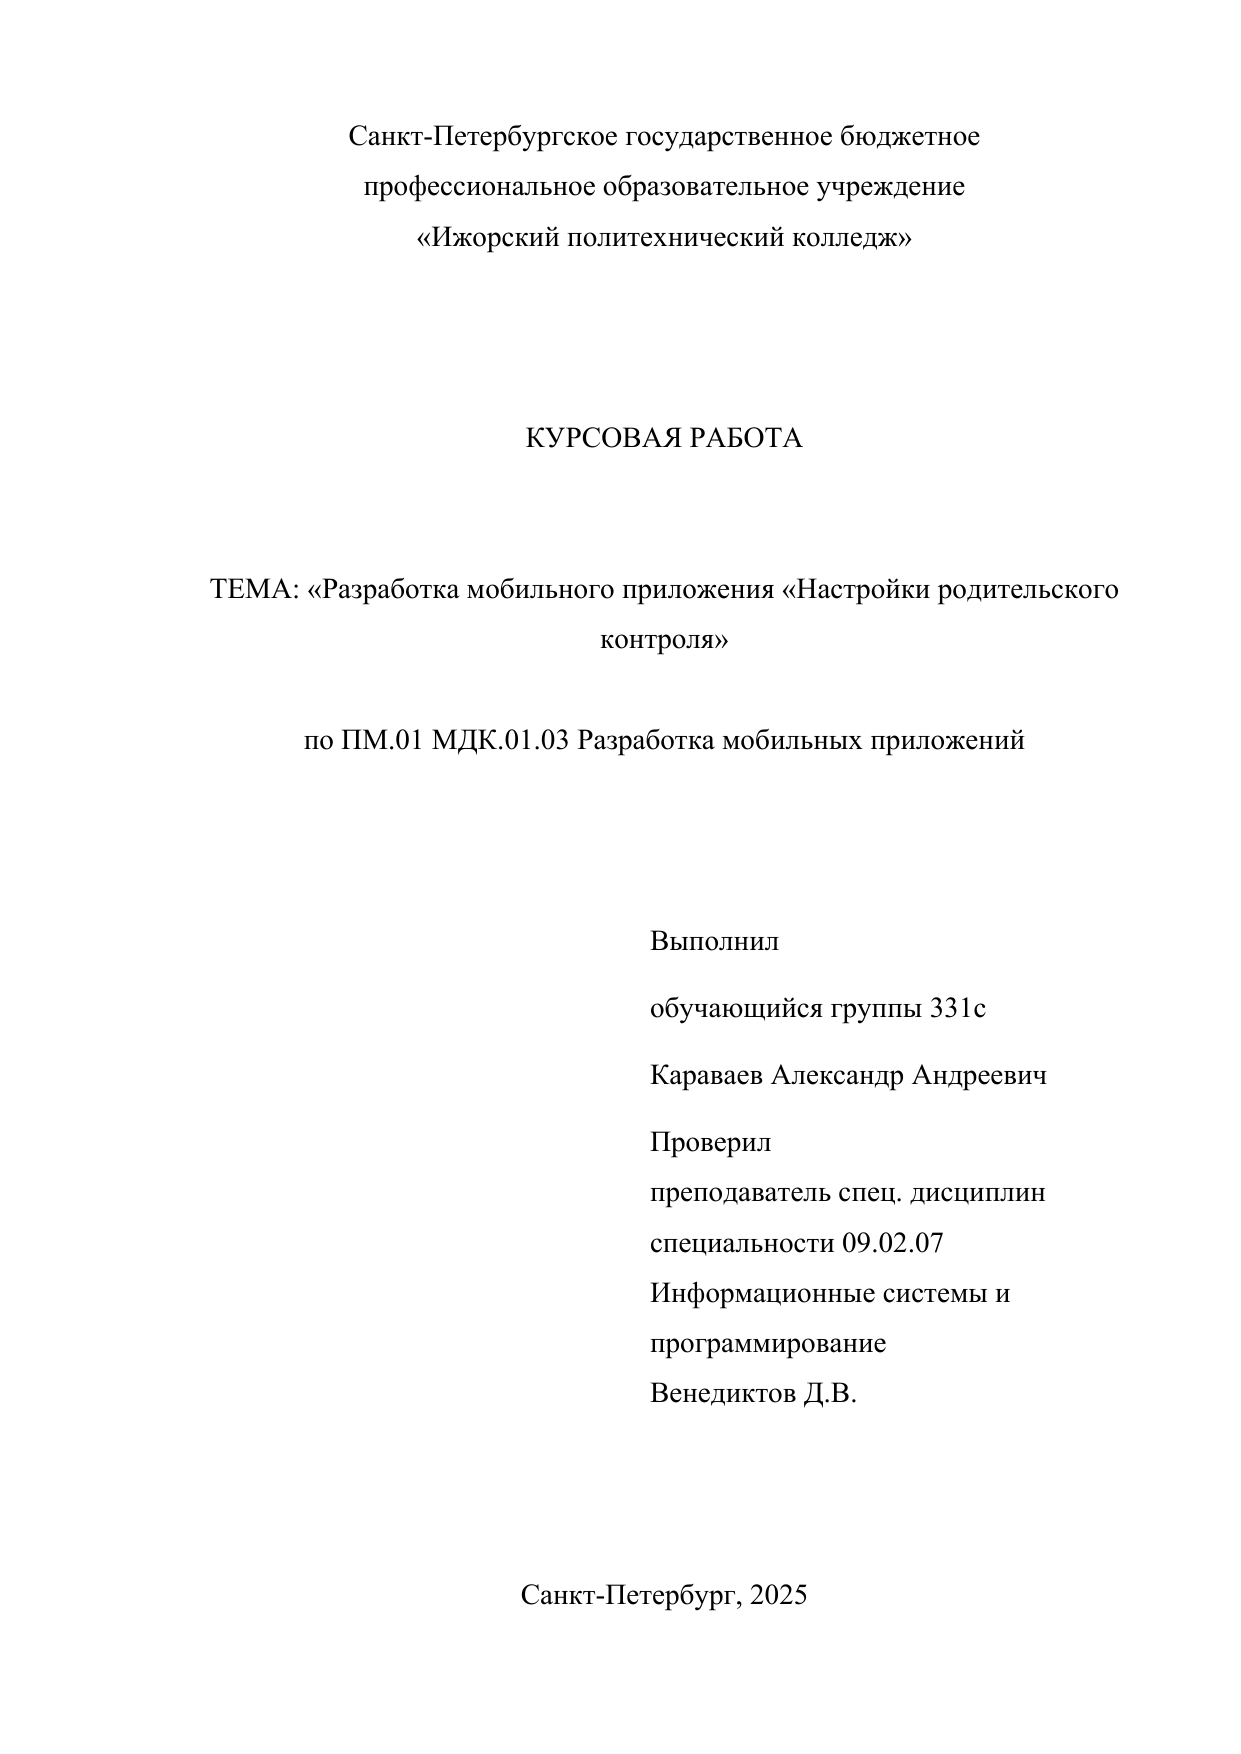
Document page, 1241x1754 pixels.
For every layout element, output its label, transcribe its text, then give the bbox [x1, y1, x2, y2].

text Санкт-Петербургское государственное бюджетное [177, 118, 1152, 152]
text Проверил [650, 1124, 1152, 1158]
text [177, 1577, 1152, 1610]
text обучающийся группы 331с [650, 990, 1152, 1024]
text профессиональное образовательное учреждение [177, 168, 1152, 202]
text КУРСОВАЯ РАБОТА [177, 420, 1152, 453]
text Венедиктов Д.В. [650, 1376, 1152, 1409]
text Выполнил [650, 923, 1152, 957]
text ТЕМА: «Разработка мобильного приложения «Настройки родительского контроля» [177, 571, 1152, 655]
text Информационные системы и программирование [650, 1275, 1152, 1359]
text преподаватель спец. дисциплин [650, 1174, 1152, 1208]
text «Ижорский политехнический колледж» [177, 219, 1152, 252]
text Караваев Александр Андреевич [650, 1057, 1152, 1091]
text по ПМ.01 МДК.01.03 Разработка мобильных приложений [177, 722, 1152, 755]
text специальности 09.02.07 [650, 1225, 1152, 1258]
